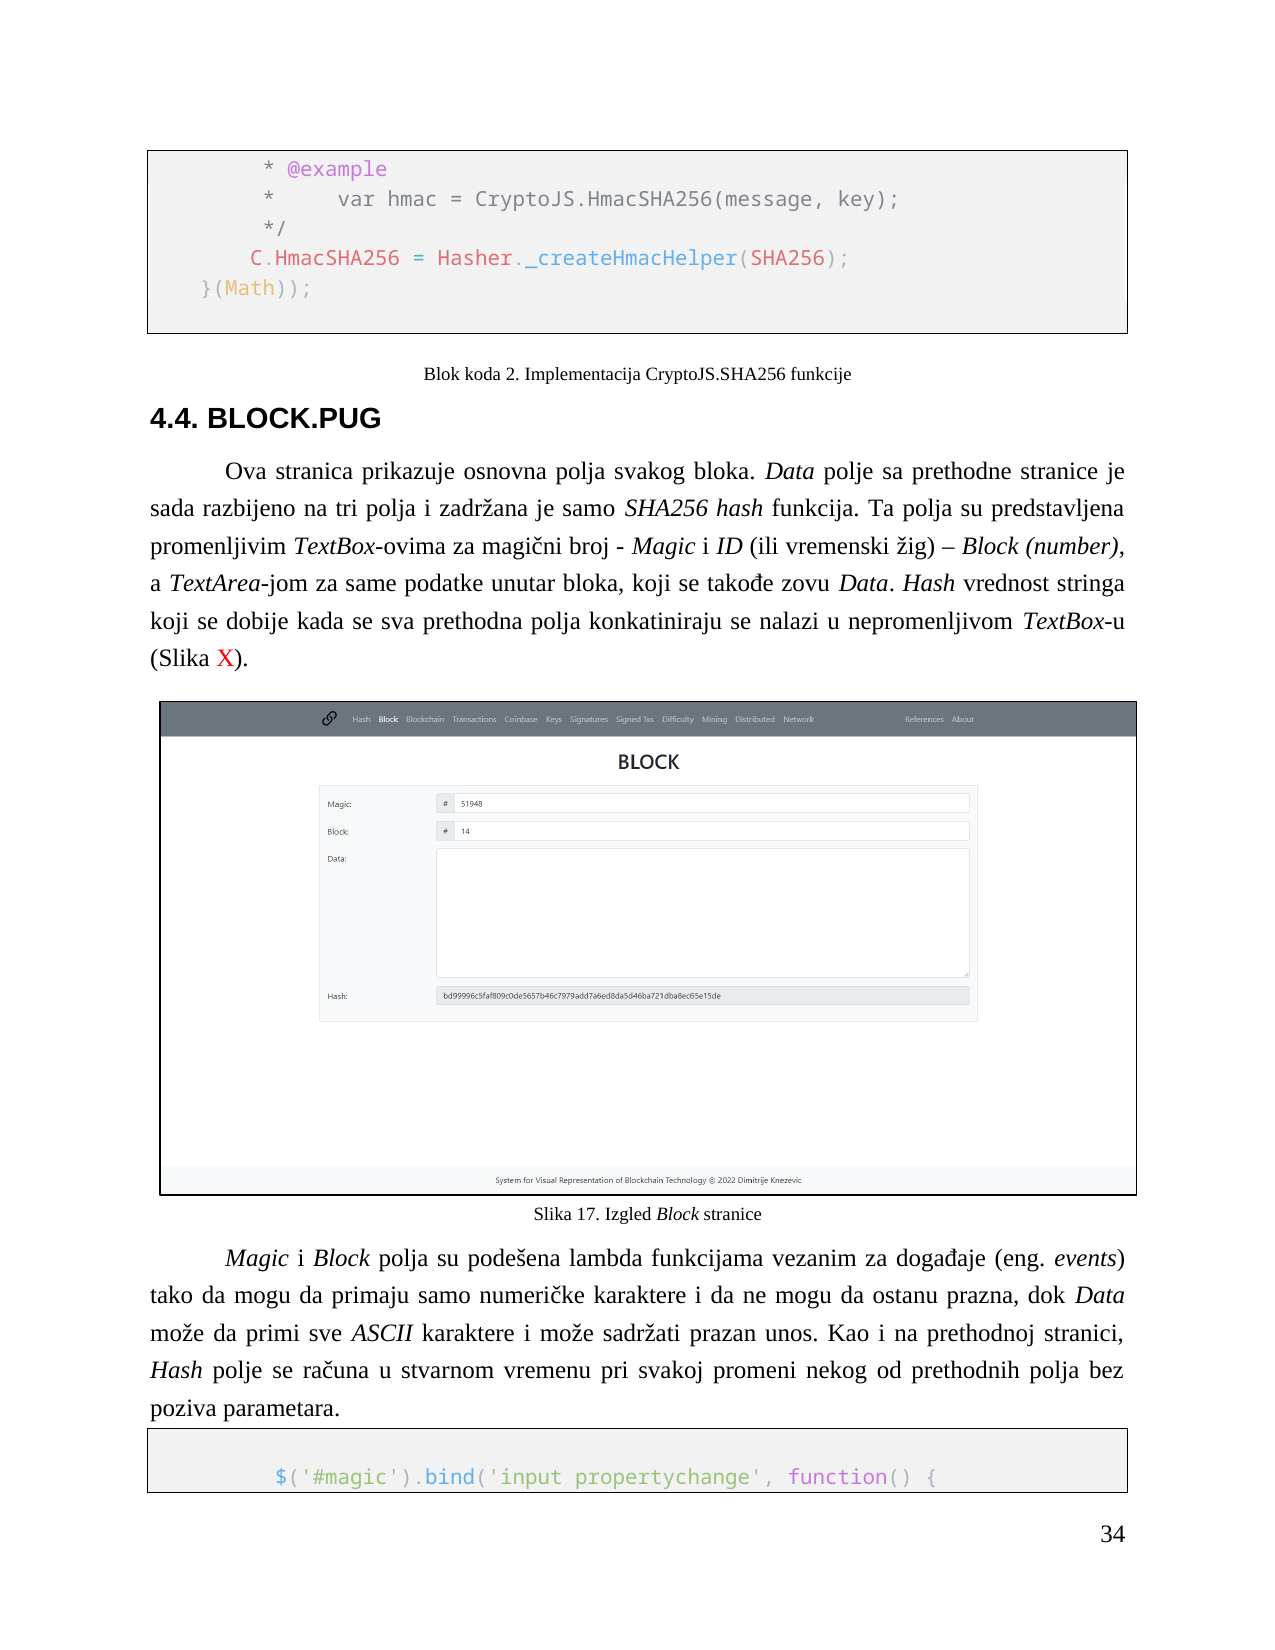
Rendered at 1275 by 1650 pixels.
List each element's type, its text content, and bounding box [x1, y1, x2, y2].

picture [161, 702, 1136, 1194]
text * var hmac = CryptoJS.HmacSHA256(message, key); [150, 183, 1125, 212]
text * @example [148, 151, 1127, 183]
text C.HmacSHA256 = Hasher._createHmacHelper(SHA256); [150, 242, 1125, 272]
text }(Math)); [150, 272, 1125, 298]
text Blok koda . Implementacija CryptoJS.SHA256 funkcije [150, 347, 1125, 384]
text */ [150, 212, 1125, 242]
subtitle Block.pug [150, 397, 1125, 434]
text Ova stranica prikazuje osnovna polja svakog bloka. Data polje sa prethodne stranice je sada razbijeno na tri polja i zadržana je samo SHA256 hash funkcija. Ta polja su predstavljena promenljivim TextBox-ovima za magični broj - Magic i ID (ili vremenski žig) – Block (number), a TextArea-jom za same podatke unutar bloka, koji se takođe zovu Data. Hash vrednost stringa koji se dobije kada se sva prethodna polja konkatiniraju se nalazi u nepromenljivom TextBox-u (Slika X). [150, 447, 1125, 672]
text $('#magic').bind('input propertychange', function() { [148, 1458, 1127, 1492]
